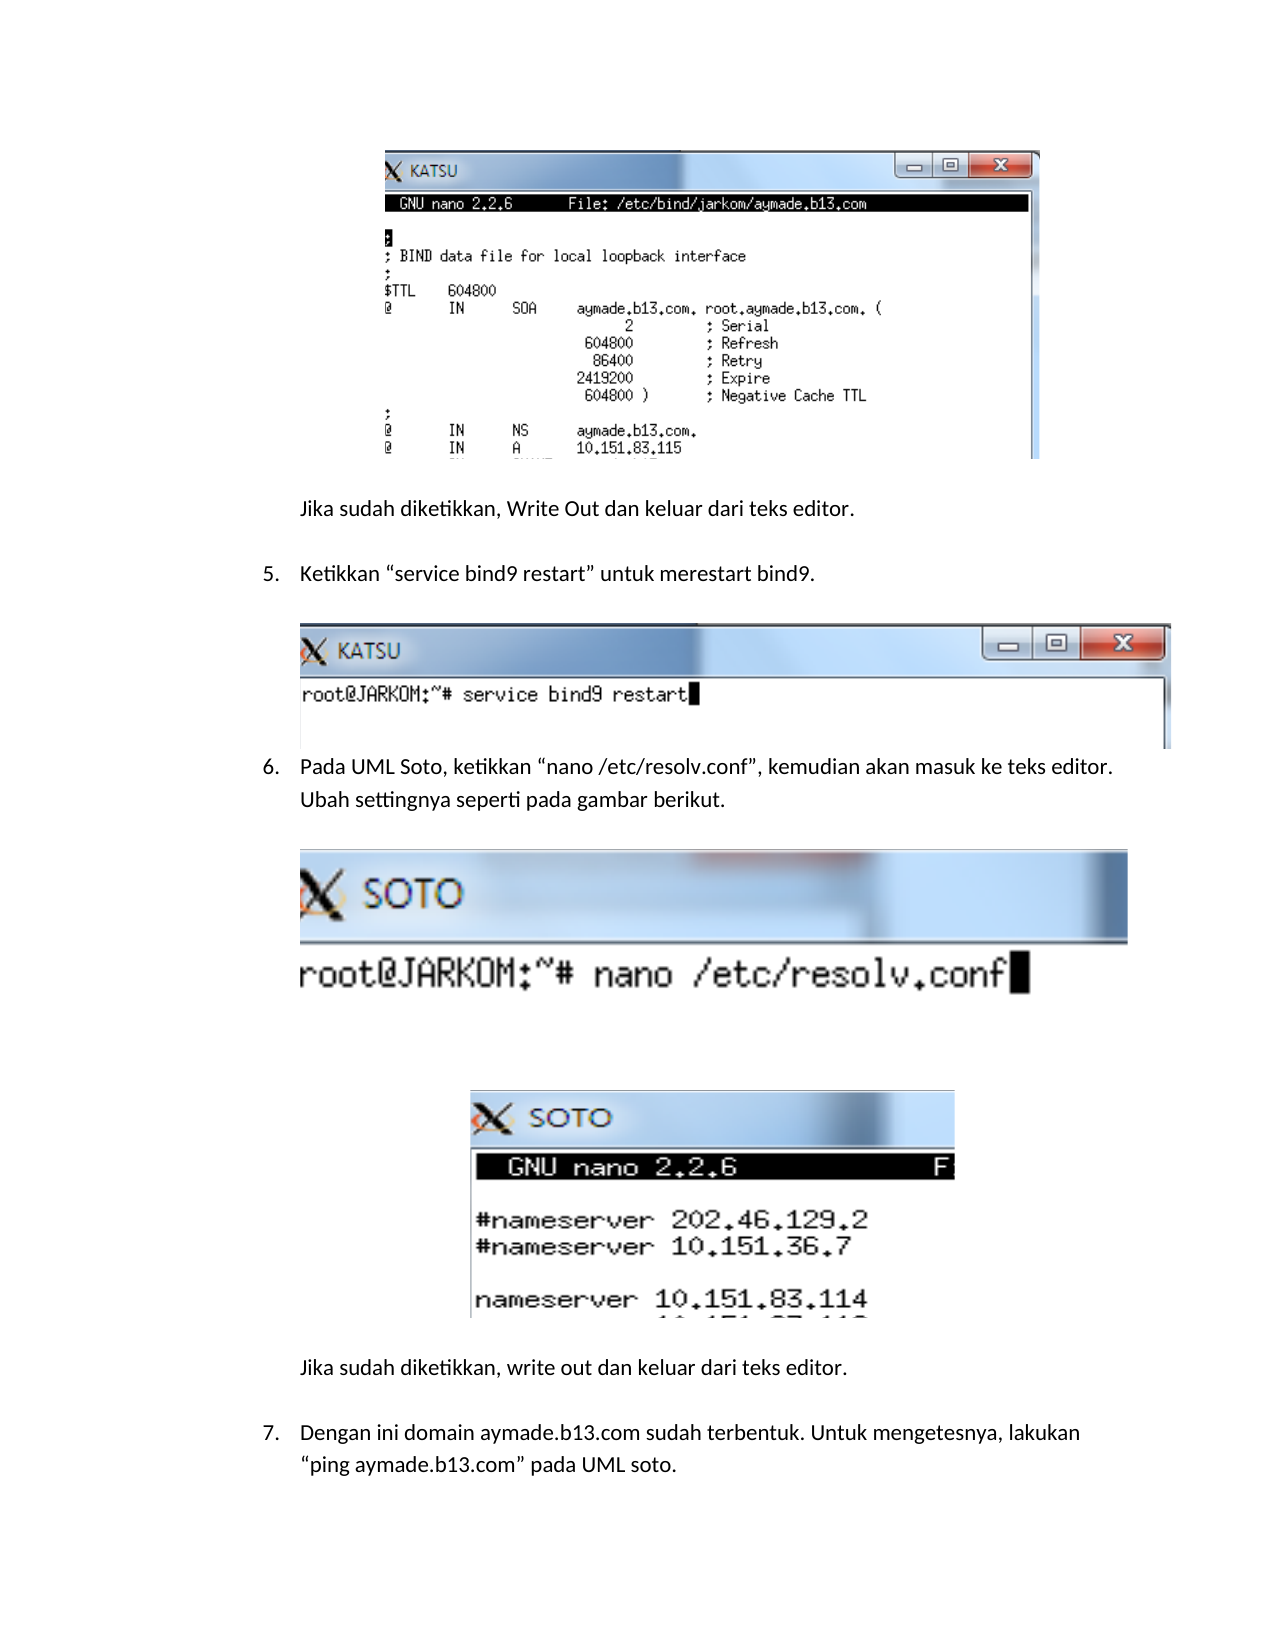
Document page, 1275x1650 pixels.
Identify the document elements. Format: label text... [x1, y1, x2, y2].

list Pada UML Soto, ketikkan “nano /etc/resolv.conf”, kemudian akan masuk ke teks editor. Ubah settingnya seperti pada gambar berikut. [262, 752, 1125, 813]
list Jika sudah diketikkan, Write Out dan keluar dari teks editor. [300, 494, 1125, 523]
picture [300, 849, 1128, 1087]
picture [300, 623, 1172, 749]
picture [385, 150, 1040, 459]
list Jika sudah diketikkan, write out dan keluar dari teks editor. [300, 1353, 1125, 1381]
list Dengan ini domain aymade.b13.com sudah terbentuk. Untuk mengetesnya, lakukan “ping aymade.b13.com” pada UML soto. [262, 1418, 1125, 1478]
list Ketikkan “service bind9 restart” untuk merestart bind9. [262, 559, 1125, 587]
picture [470, 1090, 955, 1318]
